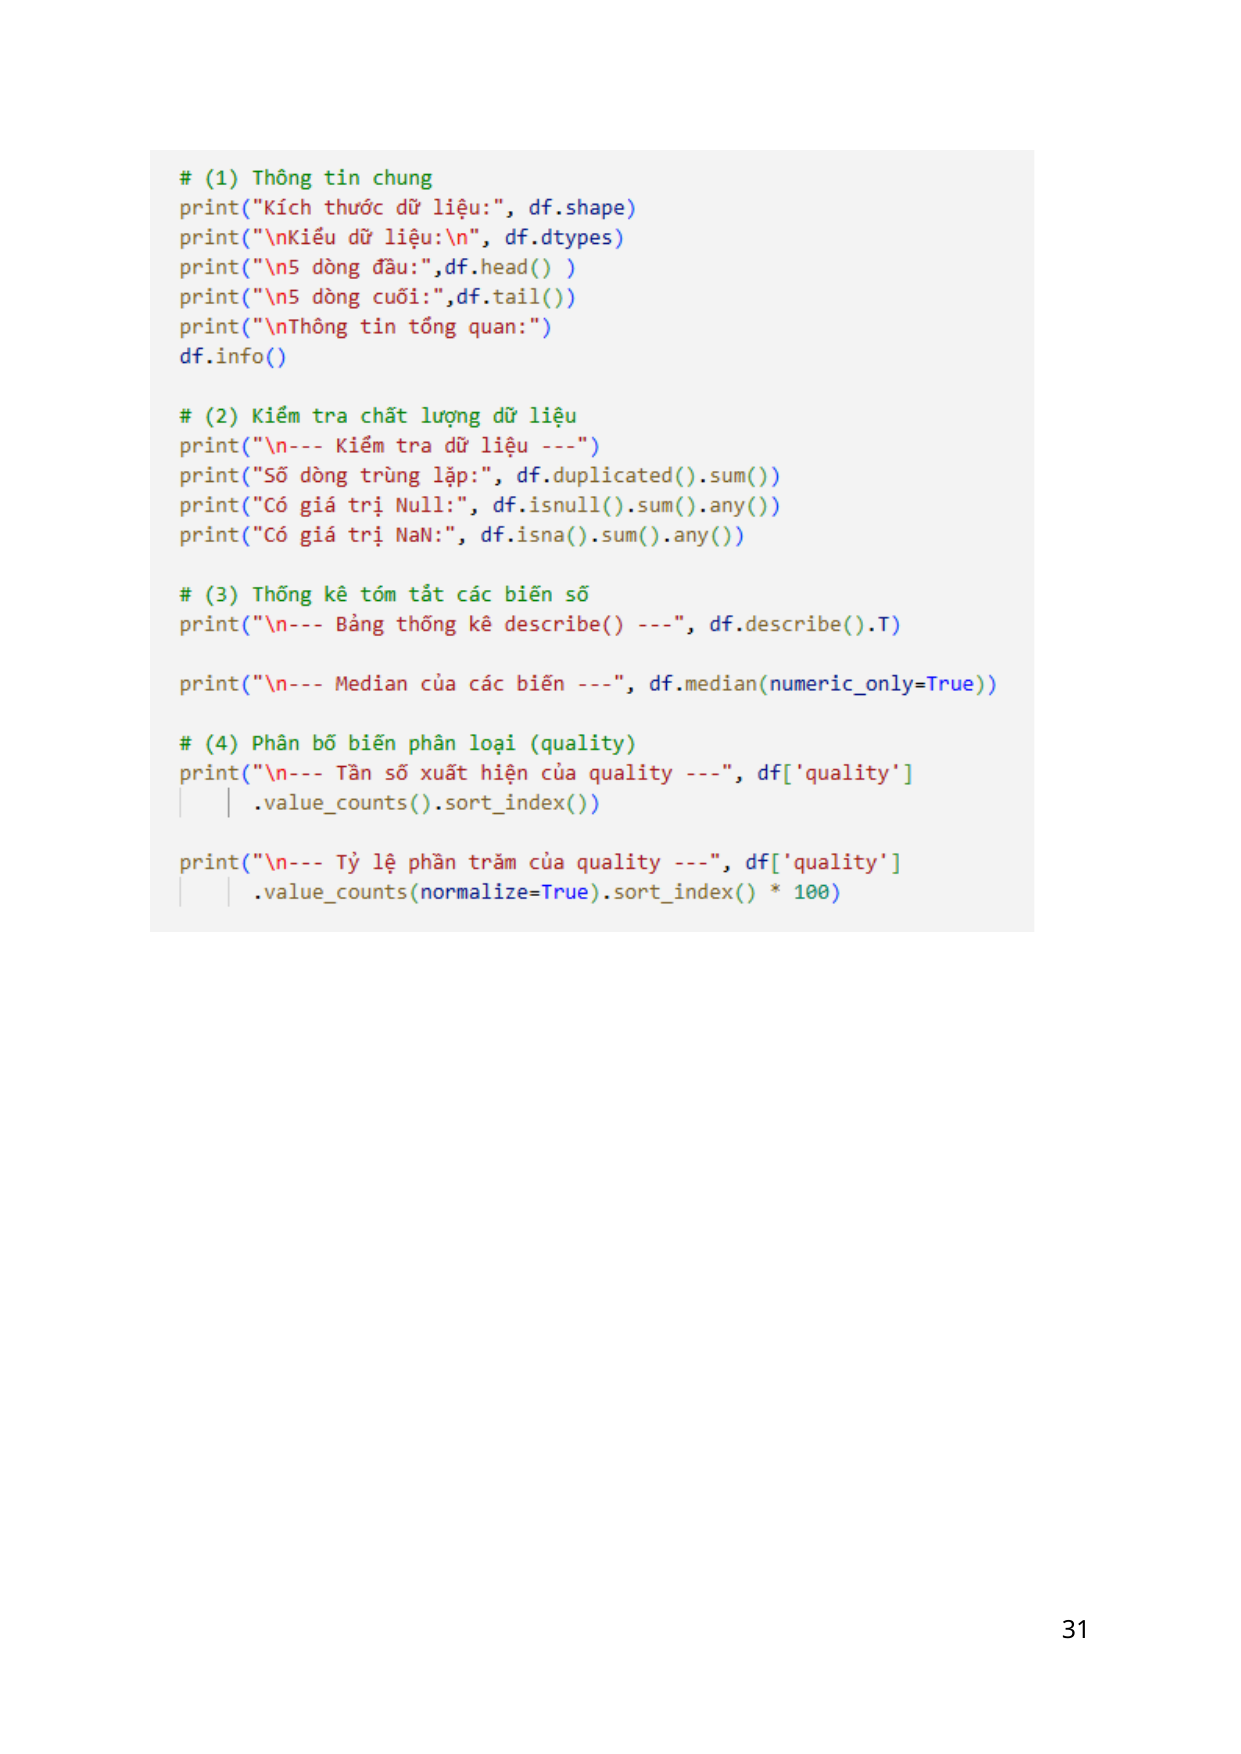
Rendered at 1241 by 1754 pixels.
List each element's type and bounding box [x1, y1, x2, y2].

picture [150, 150, 1035, 932]
